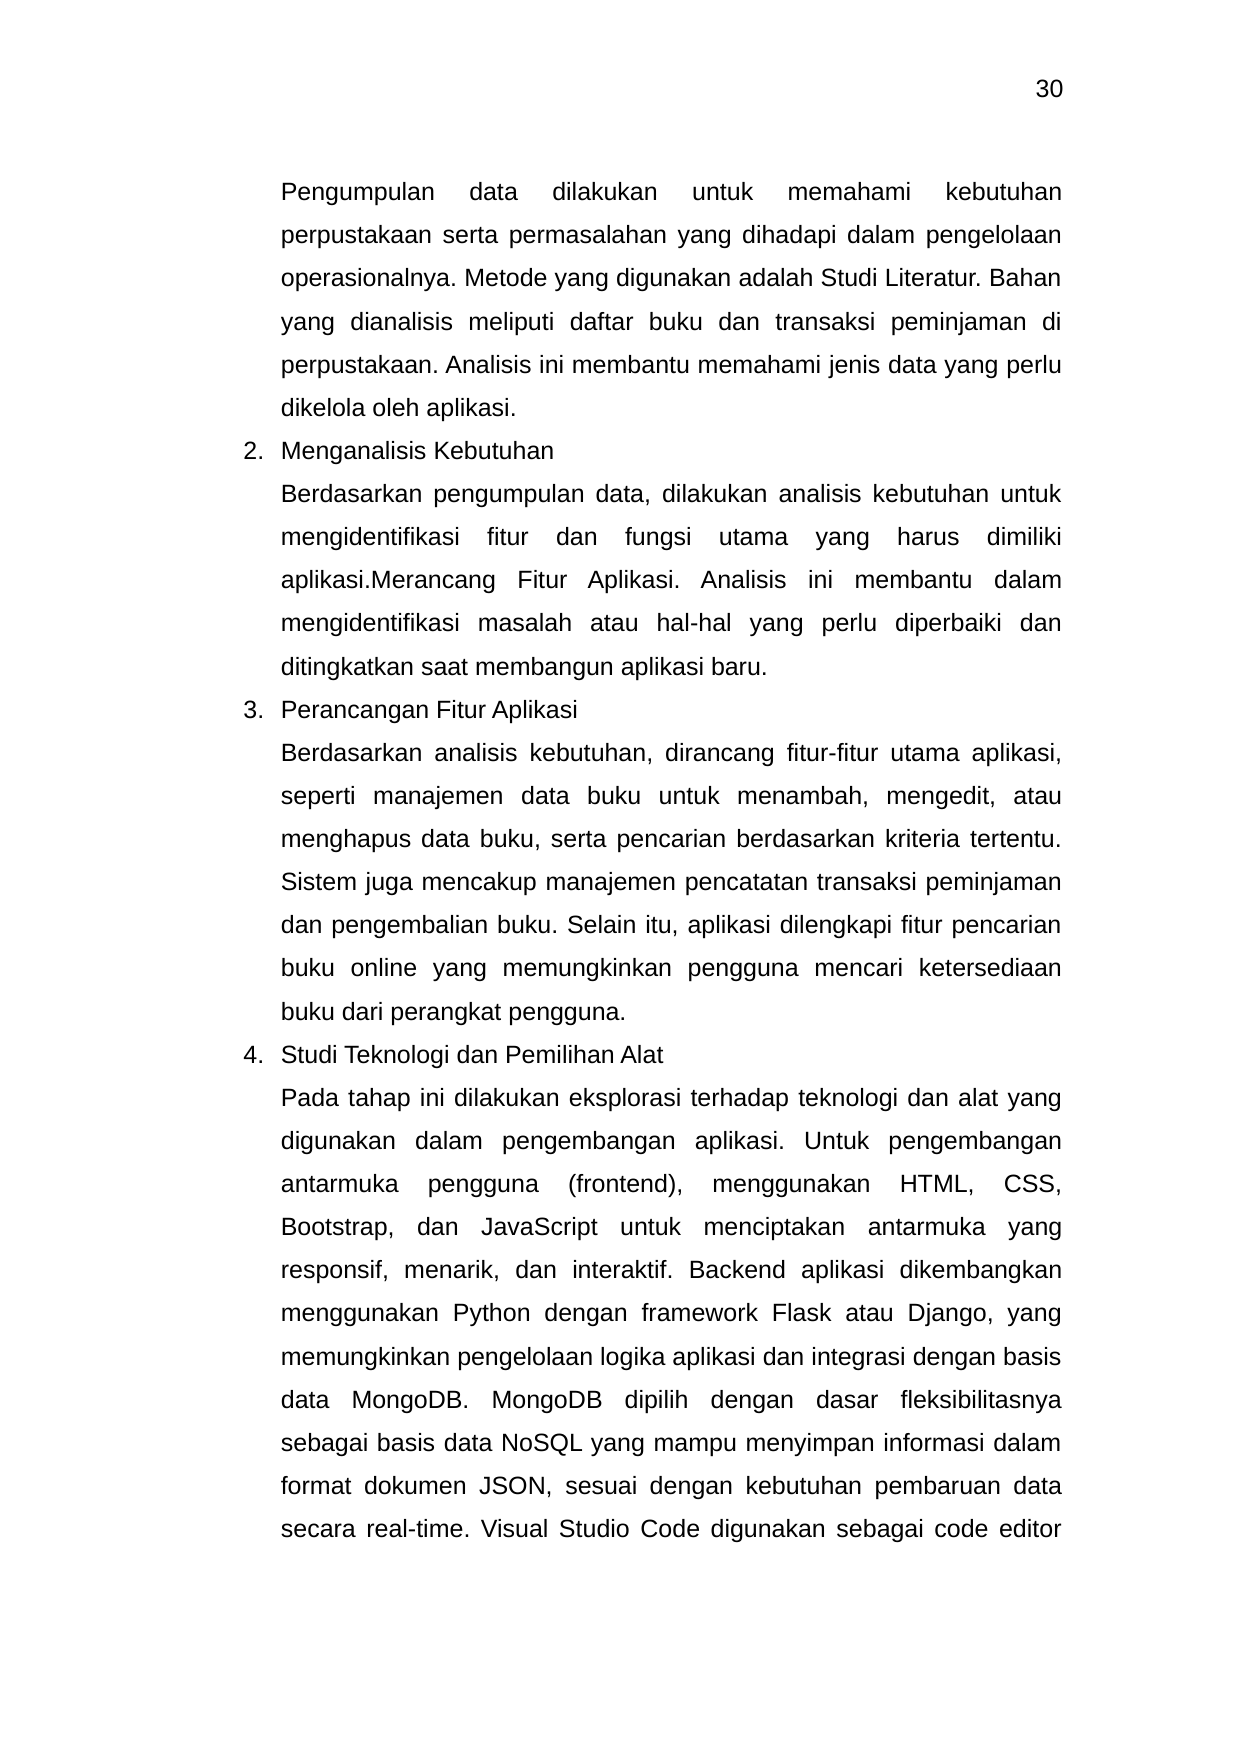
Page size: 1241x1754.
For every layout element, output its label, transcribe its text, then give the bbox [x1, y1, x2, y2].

text Pengumpulan data dilakukan untuk memahami kebutuhan perpustakaan serta permasalahan yang dihadapi dalam pengelolaan operasionalnya. Metode yang digunakan adalah Studi Literatur. Bahan yang dianalisis meliputi daftar buku dan transaksi peminjaman di perpustakaan. Analisis ini membantu memahami jenis data yang perlu dikelola oleh aplikasi. [281, 177, 1063, 422]
list Berdasarkan analisis kebutuhan, dirancang fitur-fitur utama aplikasi, seperti manajemen data buku untuk menambah, mengedit, atau menghapus data buku, serta pencarian berdasarkan kriteria tertentu. Sistem juga mencakup manajemen pencatatan transaksi peminjaman dan pengembalian buku. Selain itu, aplikasi dilengkapi fitur pencarian buku online yang memungkinkan pengguna mencari ketersediaan buku dari perangkat pengguna. [281, 738, 1063, 1025]
list Menganalisis Kebutuhan [243, 436, 1063, 465]
list Berdasarkan pengumpulan data, dilakukan analisis kebutuhan untuk mengidentifikasi fitur dan fungsi utama yang harus dimiliki aplikasi.Merancang Fitur Aplikasi. Analisis ini membantu dalam mengidentifikasi masalah atau hal-hal yang perlu diperbaiki dan ditingkatkan saat membangun aplikasi baru. [281, 479, 1063, 680]
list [281, 1083, 1063, 1543]
list Studi Teknologi dan Pemilihan Alat [243, 1040, 1063, 1068]
list Perancangan Fitur Aplikasi [243, 695, 1063, 723]
